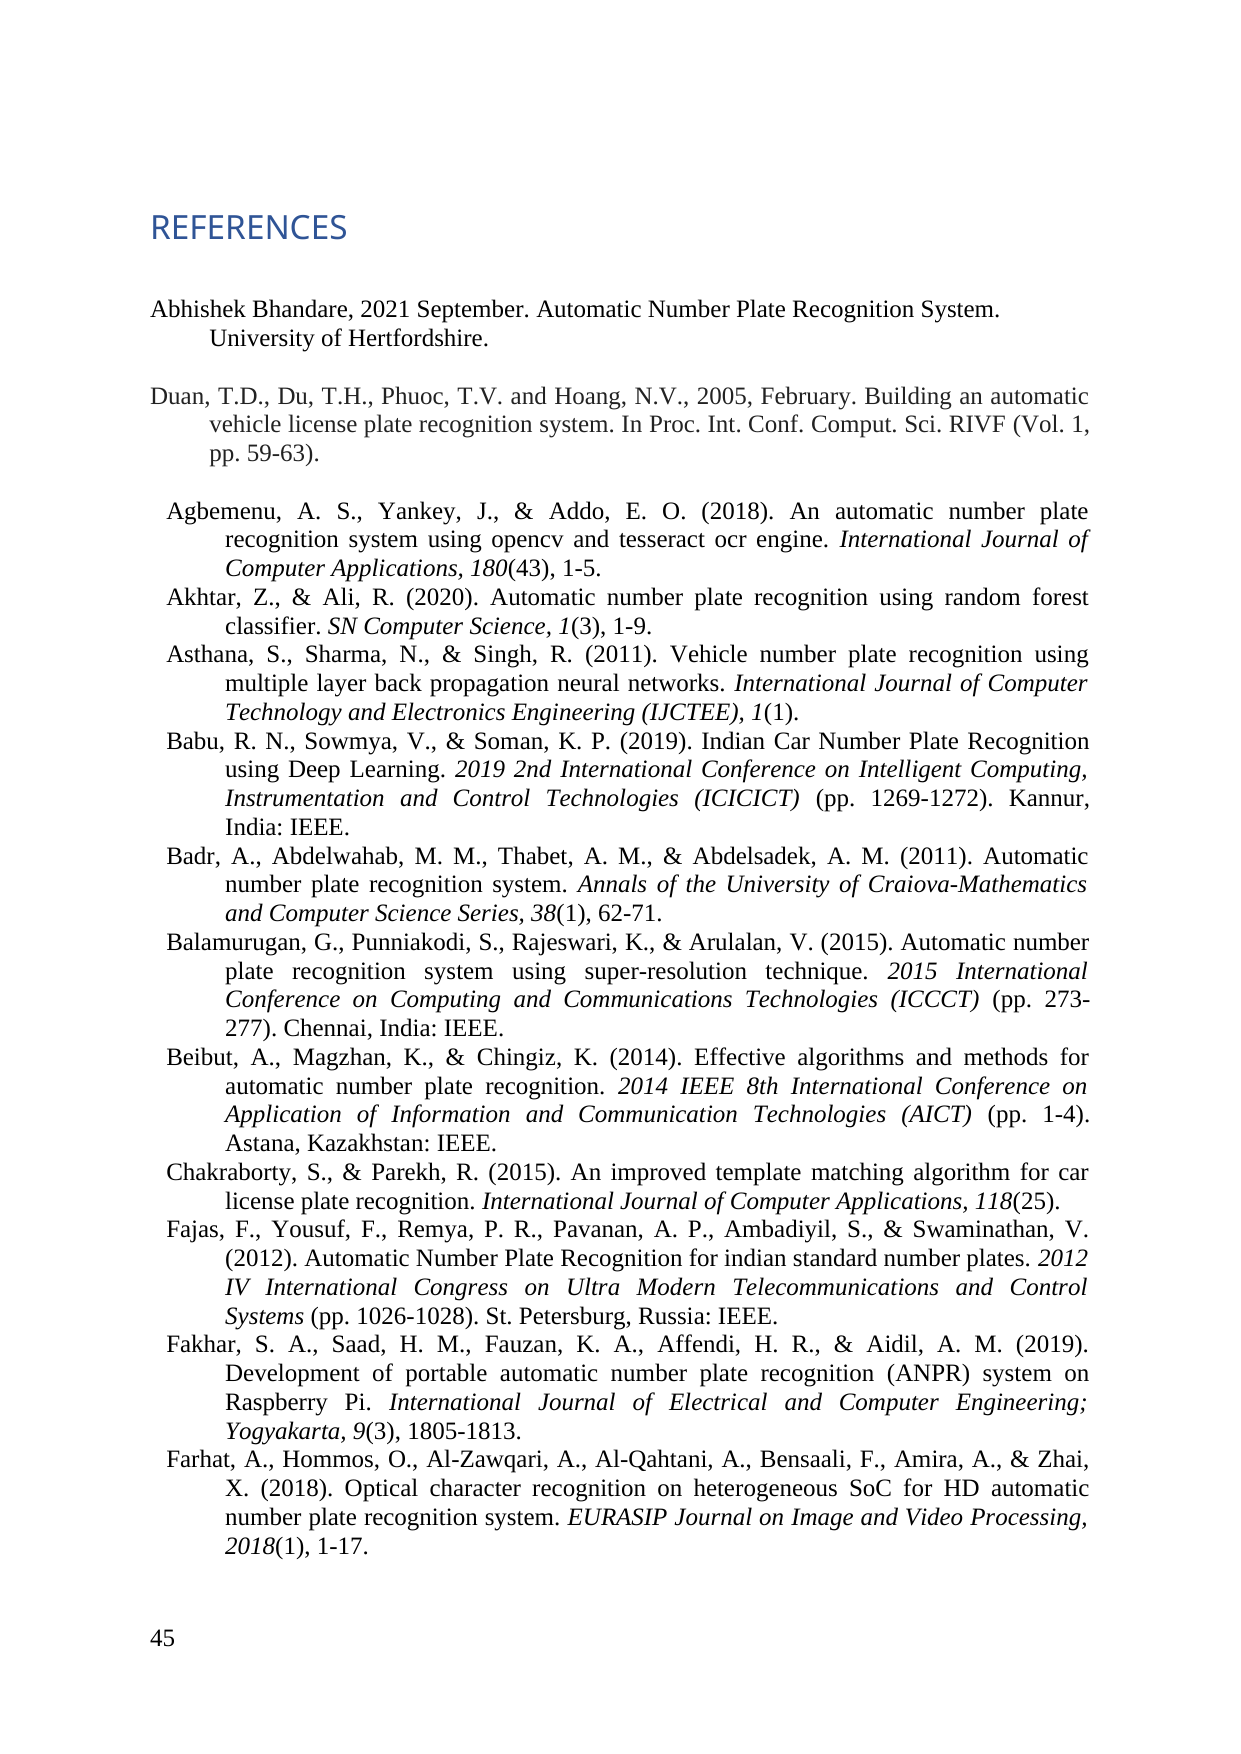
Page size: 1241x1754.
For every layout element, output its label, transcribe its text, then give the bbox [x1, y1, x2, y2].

text Abhishek Bhandare, 2021 September. Automatic Number Plate Recognition System. University of Hertfordshire. [150, 294, 1090, 352]
text Duan, T.D., Du, T.H., Phuoc, T.V. and Hoang, N.V., 2005, February. Building an automatic vehicle license plate recognition system. In Proc. Int. Conf. Comput. Sci. RIVF (Vol. 1, pp. 59-63). [150, 409, 1090, 467]
subtitle REFERENCES [150, 204, 1090, 249]
